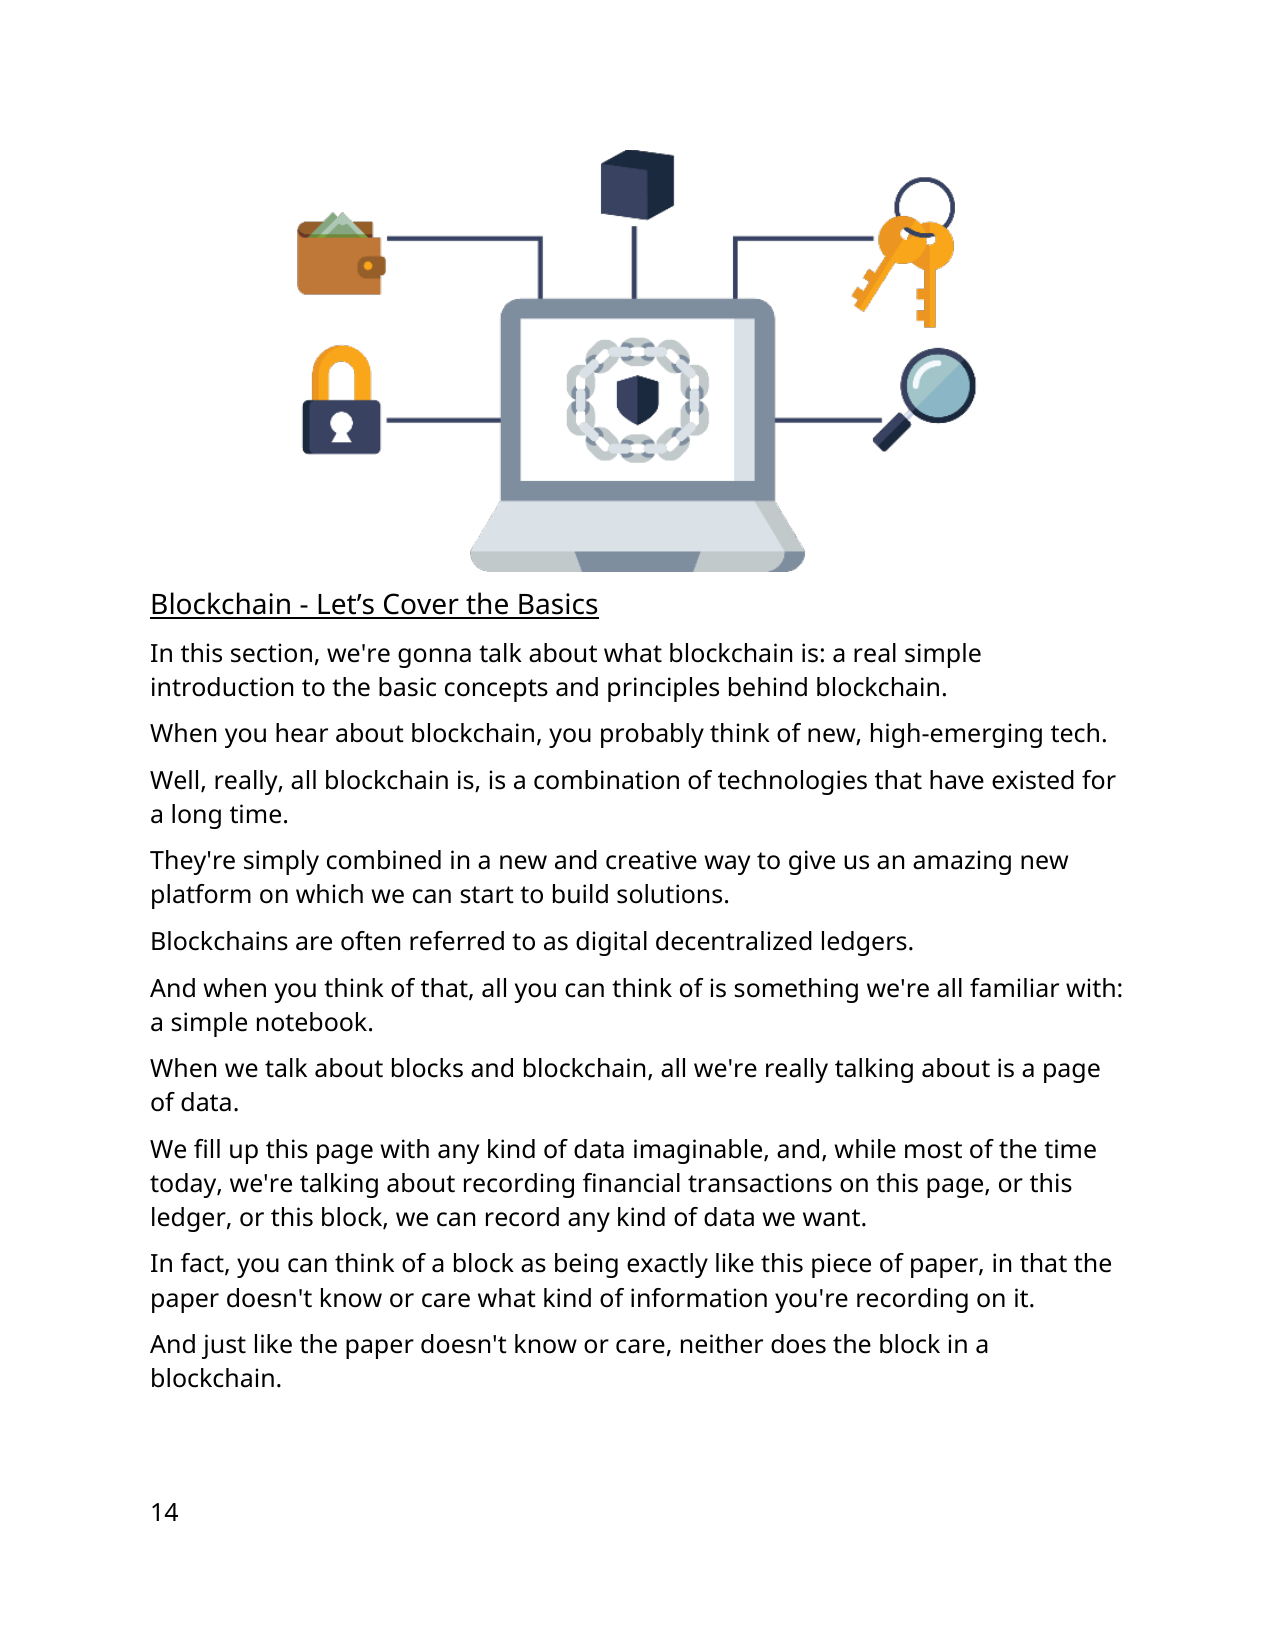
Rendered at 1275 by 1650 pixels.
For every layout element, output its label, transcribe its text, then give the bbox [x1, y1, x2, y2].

text When you hear about blockchain, you probably think of new, high-emerging tech. [150, 716, 1125, 750]
text We fill up this page with any kind of data imaginable, and, while most of the time today, we're talking about recording financial transactions on this page, or this ledger, or this block, we can record any kind of data we want. [150, 1131, 1125, 1234]
text And when you think of that, all you can think of is something we're all familiar with: a simple notebook. [150, 970, 1125, 1038]
text They're simply combined in a new and creative way to give us an amazing new platform on which we can start to build solutions. [150, 843, 1125, 911]
text In this section, we're gonna talk about what blockchain is: a real simple introduction to the basic concepts and principles behind blockchain. [150, 635, 1125, 703]
text Blockchains are often referred to as digital decentralized ledgers. [150, 924, 1125, 958]
picture [262, 150, 1013, 572]
text In fact, you can think of a block as being exactly like this piece of paper, in that the paper doesn't know or care what kind of information you're recording on it. [150, 1246, 1125, 1314]
text Well, really, all blockchain is, is a combination of technologies that have existed for a long time. [150, 762, 1125, 831]
text And just like the paper doesn't know or care, neither does the block in a blockchain. [150, 1327, 1125, 1395]
subtitle Blockchain - Let’s Cover the Basics [150, 584, 1125, 623]
text When we talk about blocks and blockchain, all we're really talking about is a page of data. [150, 1051, 1125, 1119]
